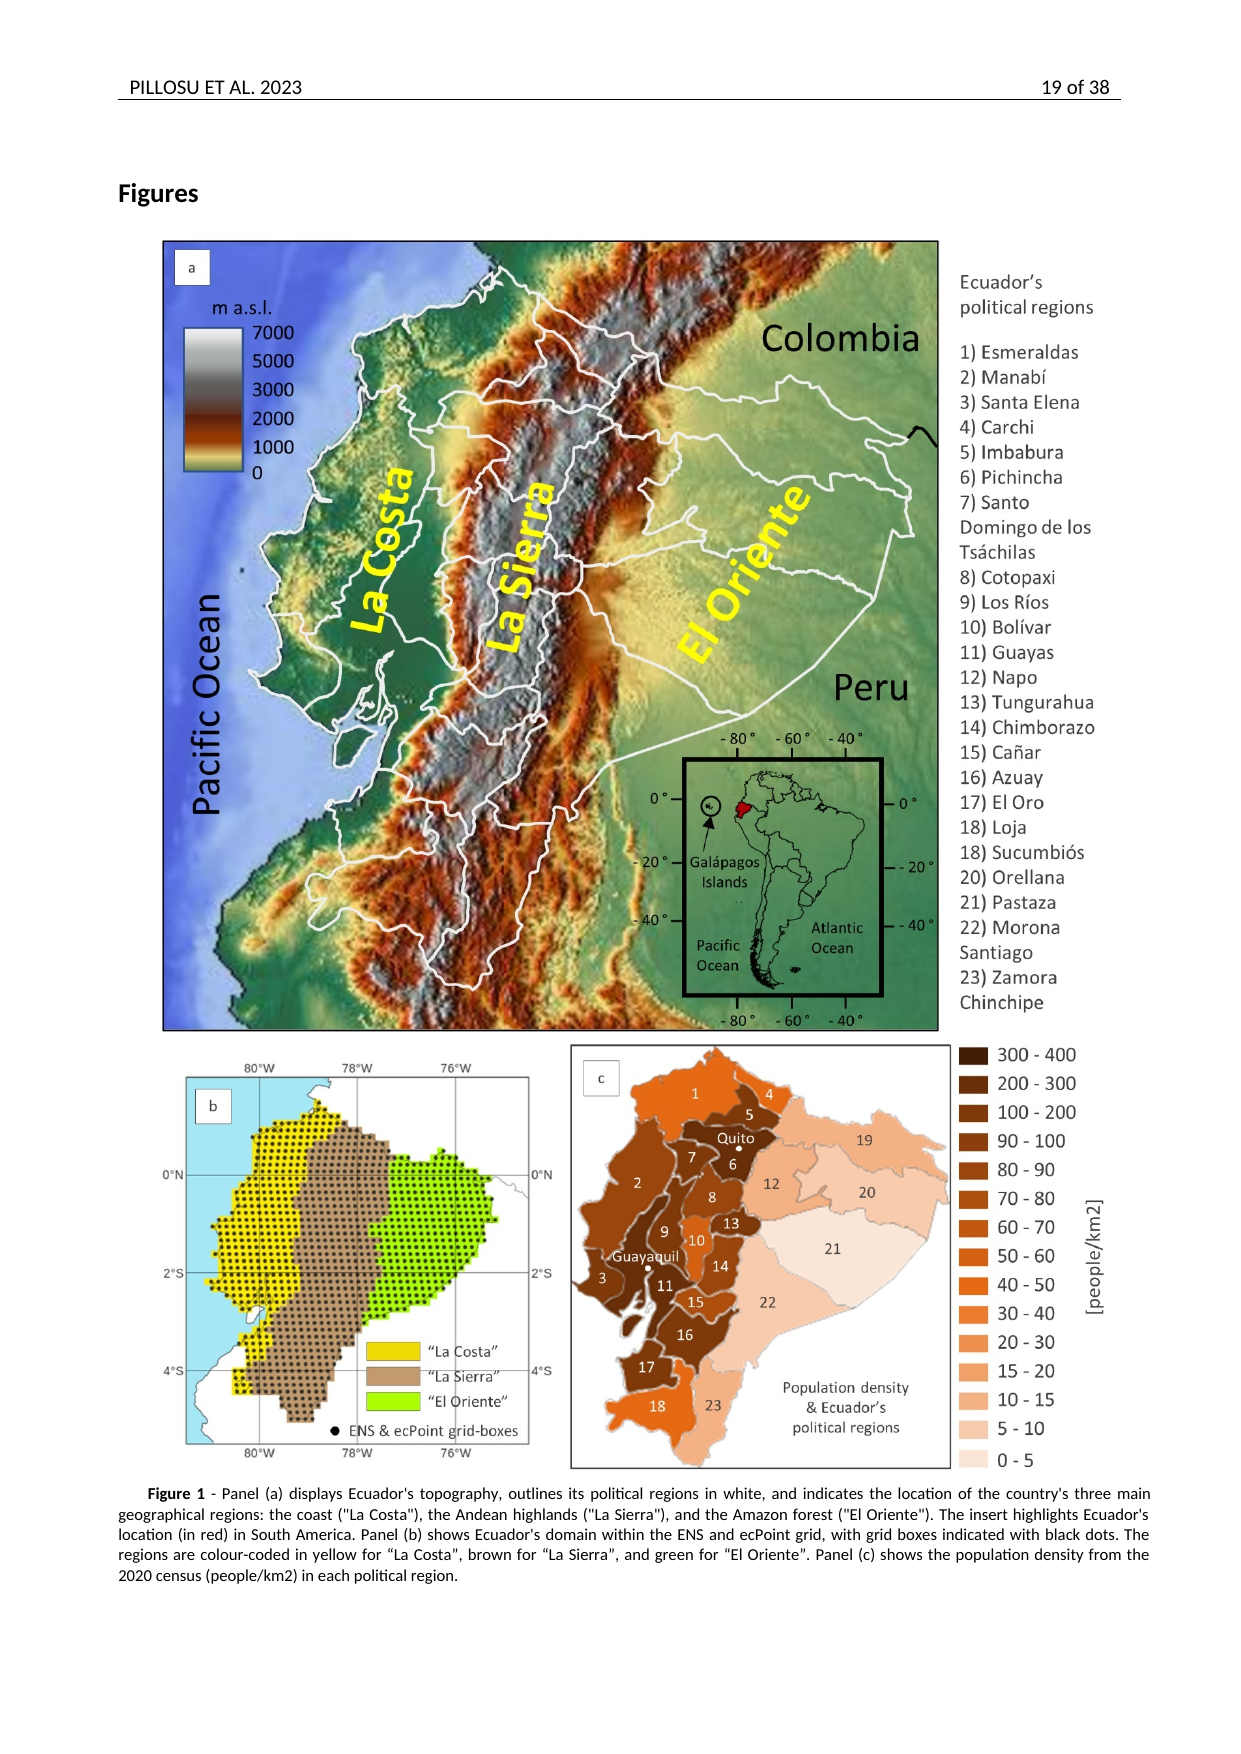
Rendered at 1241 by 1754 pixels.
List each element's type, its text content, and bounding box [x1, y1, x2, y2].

text Figure 1 - Panel (a) displays Ecuador's topography, outlines its political regions in white, and indicates the location of the country's three main geographical regions: the coast ("La Costa"), the Andean highlands ("La Sierra"), and the Amazon forest ("El Oriente"). The insert highlights Ecuador's location (in red) in South America. Panel (b) shows Ecuador's domain within the ENS and ecPoint grid, with grid boxes indicated with black dots. The regions are colour-coded in yellow for “La Costa”, brown for “La Sierra”, and green for “El Oriente”. Panel (c) shows the population density from the 2020 census (people/km2) in each political region. [118, 1483, 1152, 1585]
picture [156, 234, 1114, 1478]
subtitle Figures [118, 176, 1152, 209]
